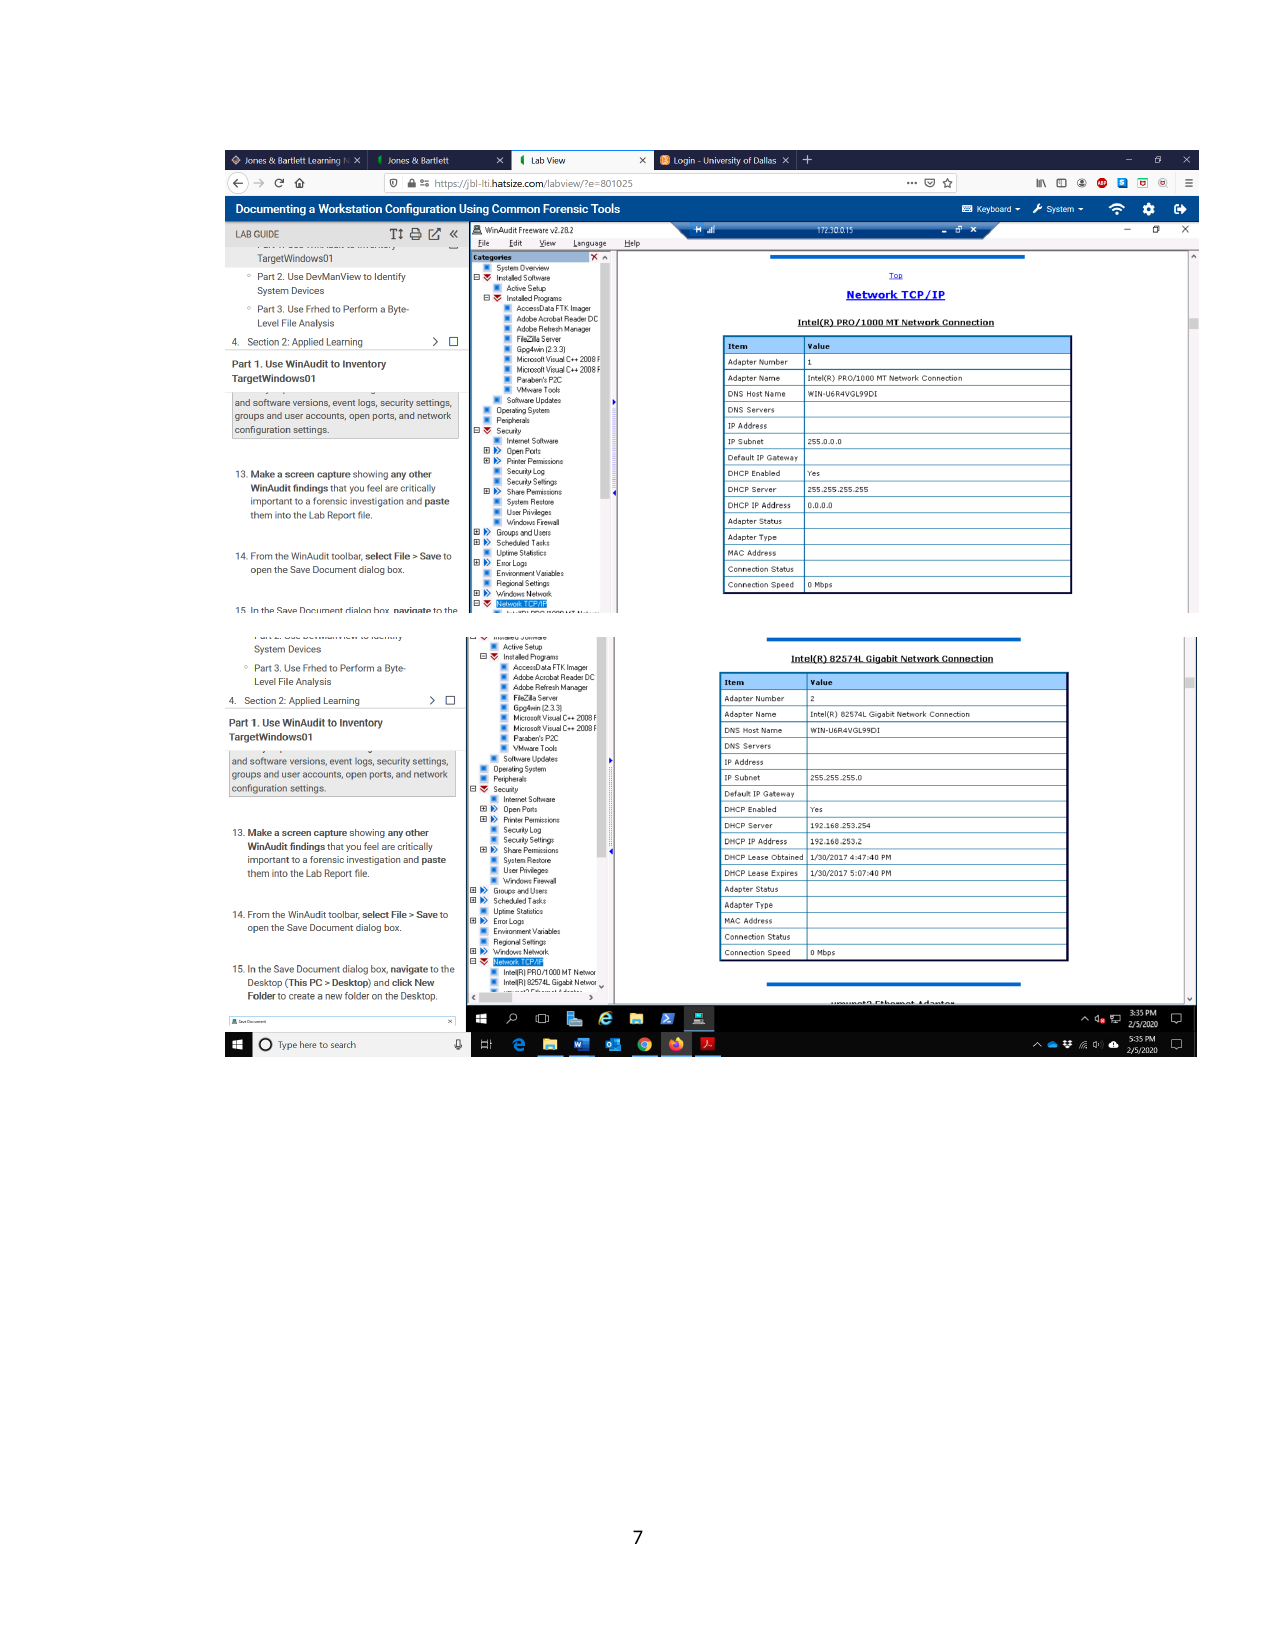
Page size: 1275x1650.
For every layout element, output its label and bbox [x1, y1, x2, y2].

picture [225, 150, 1199, 613]
picture [225, 637, 1197, 1057]
